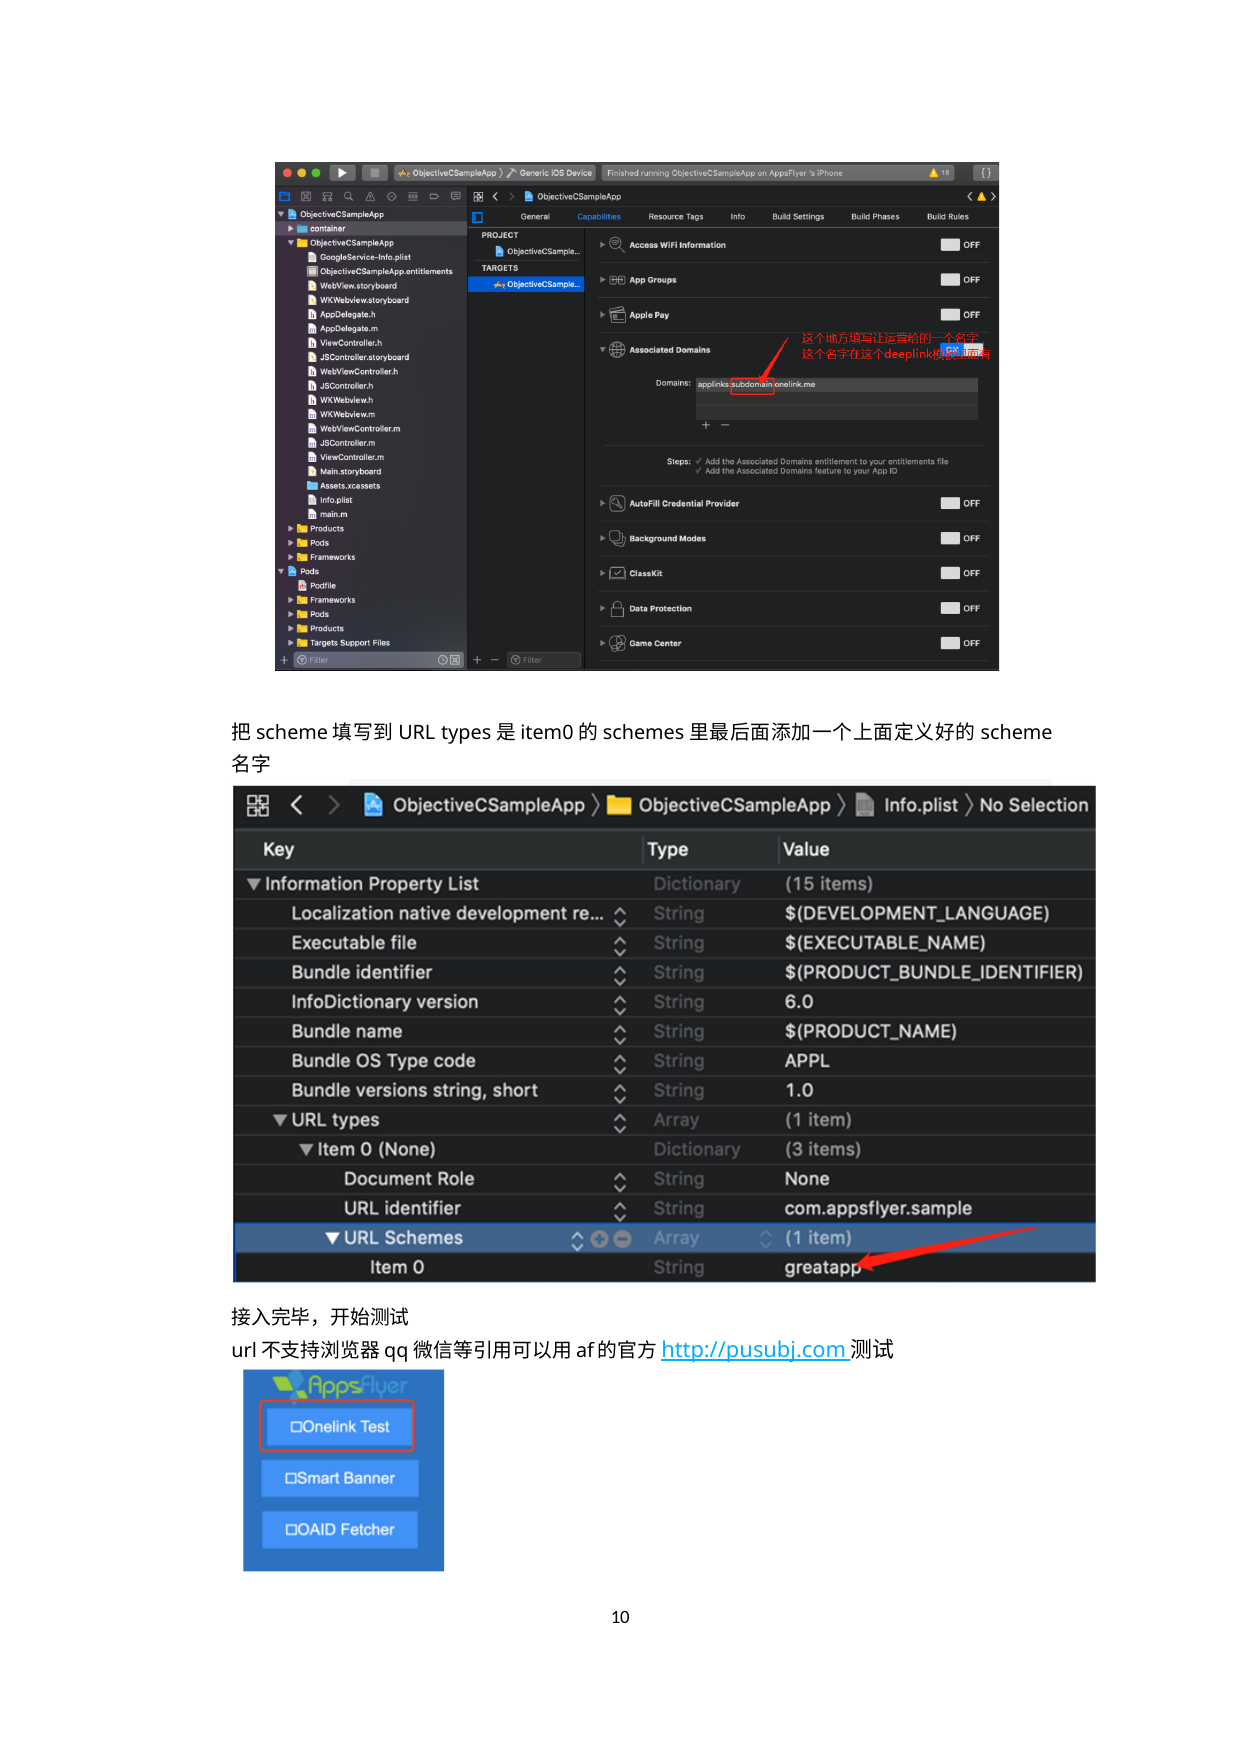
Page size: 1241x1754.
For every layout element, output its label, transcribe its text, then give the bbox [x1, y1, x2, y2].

text 接入完毕，开始测试 [231, 1299, 1053, 1332]
picture [231, 779, 1097, 1287]
text 把scheme填写到URL types是item0的schemes里最后面添加一个上面定义好的scheme名字 [231, 714, 1053, 779]
picture [231, 1364, 452, 1577]
text url不支持浏览器 qq 微信等引用可以用af的官方http://pusubj.com测试 [231, 1332, 1053, 1364]
picture [275, 162, 1000, 671]
